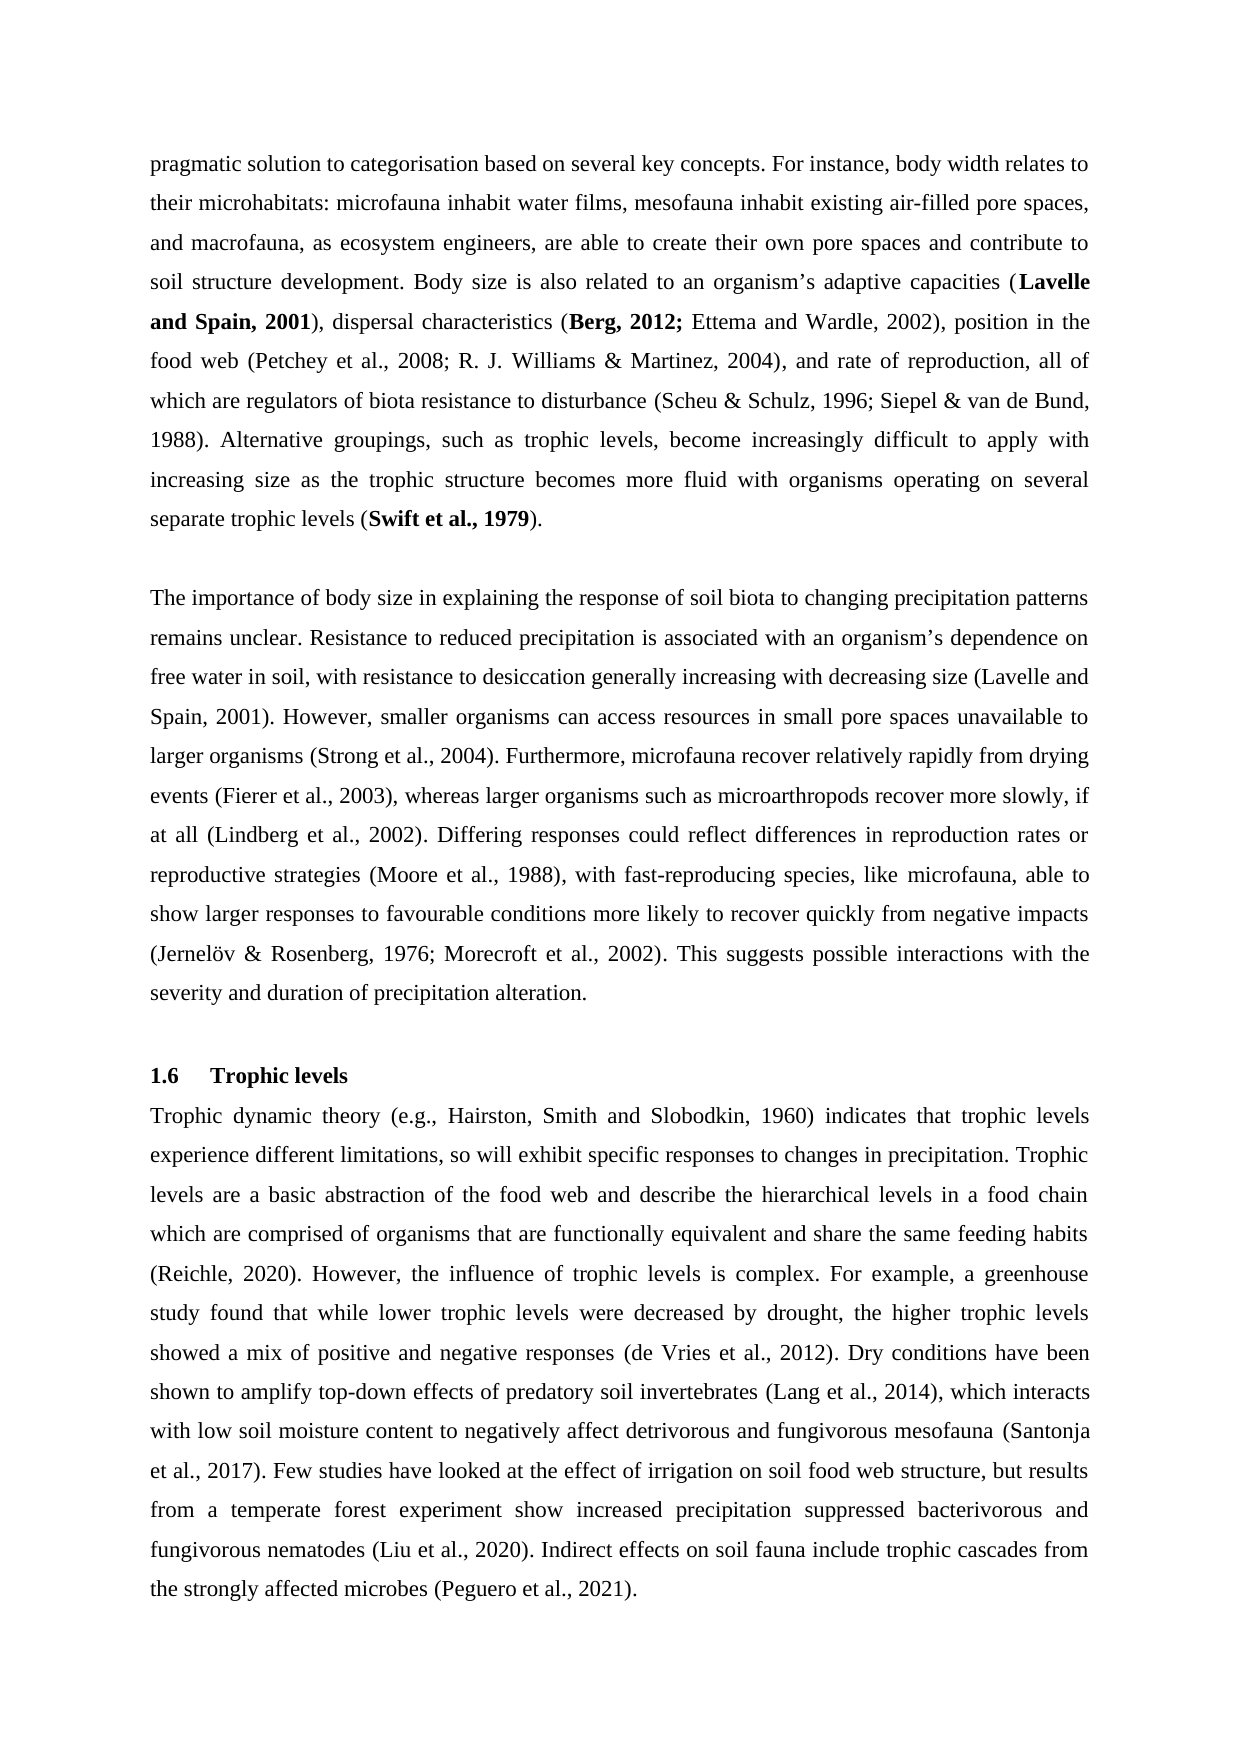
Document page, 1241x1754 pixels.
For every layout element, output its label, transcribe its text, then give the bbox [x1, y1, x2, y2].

subtitle Trophic levels [150, 1062, 1090, 1088]
text Trophic dynamic theory (e.g., indicates that trophic levels experience different limitations, so will exhibit specific responses to changes in precipitation. Trophic levels are a basic abstraction of the food web and describe the hierarchical levels in a food chain which are comprised of organisms that are functionally equivalent and share the same feeding habits (Reichle, 2020). However, the influence of trophic levels is complex. For example, a greenhouse study found that while lower trophic levels were decreased by drought, the higher trophic levels showed a mix of positive and negative responses . Dry conditions have been shown to amplify top-down effects of predatory soil invertebrates , which interacts with low soil moisture content to negatively affect detrivorous and fungivorous mesofauna . Few studies have looked at the effect of irrigation on soil food web structure, but results from a temperate forest experiment show increased precipitation suppressed bacterivorous and fungivorous nematodes . Indirect effects on soil fauna include trophic cascades from the strongly affected microbes . [150, 1102, 1090, 1602]
text The importance of body size in explaining the response of soil biota to changing precipitation patterns remains unclear. Resistance to reduced precipitation is associated with an organism’s dependence on free water in soil, with resistance to desiccation generally increasing with decreasing size (Lavelle and Spain, 2001). However, smaller organisms can access resources in small pore spaces unavailable to larger organisms . Furthermore, microfauna recover relatively rapidly from drying events whereas larger organisms such as microarthropods recover more slowly, if at all . Differing responses could reflect differences in reproduction rates or reproductive strategies , with fast-reproducing species, like microfauna, able to show larger responses to favourable conditions more likely to recover quickly from negative impacts . This suggests possible interactions with the severity and duration of precipitation alteration. [150, 584, 1090, 1005]
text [150, 150, 1090, 532]
